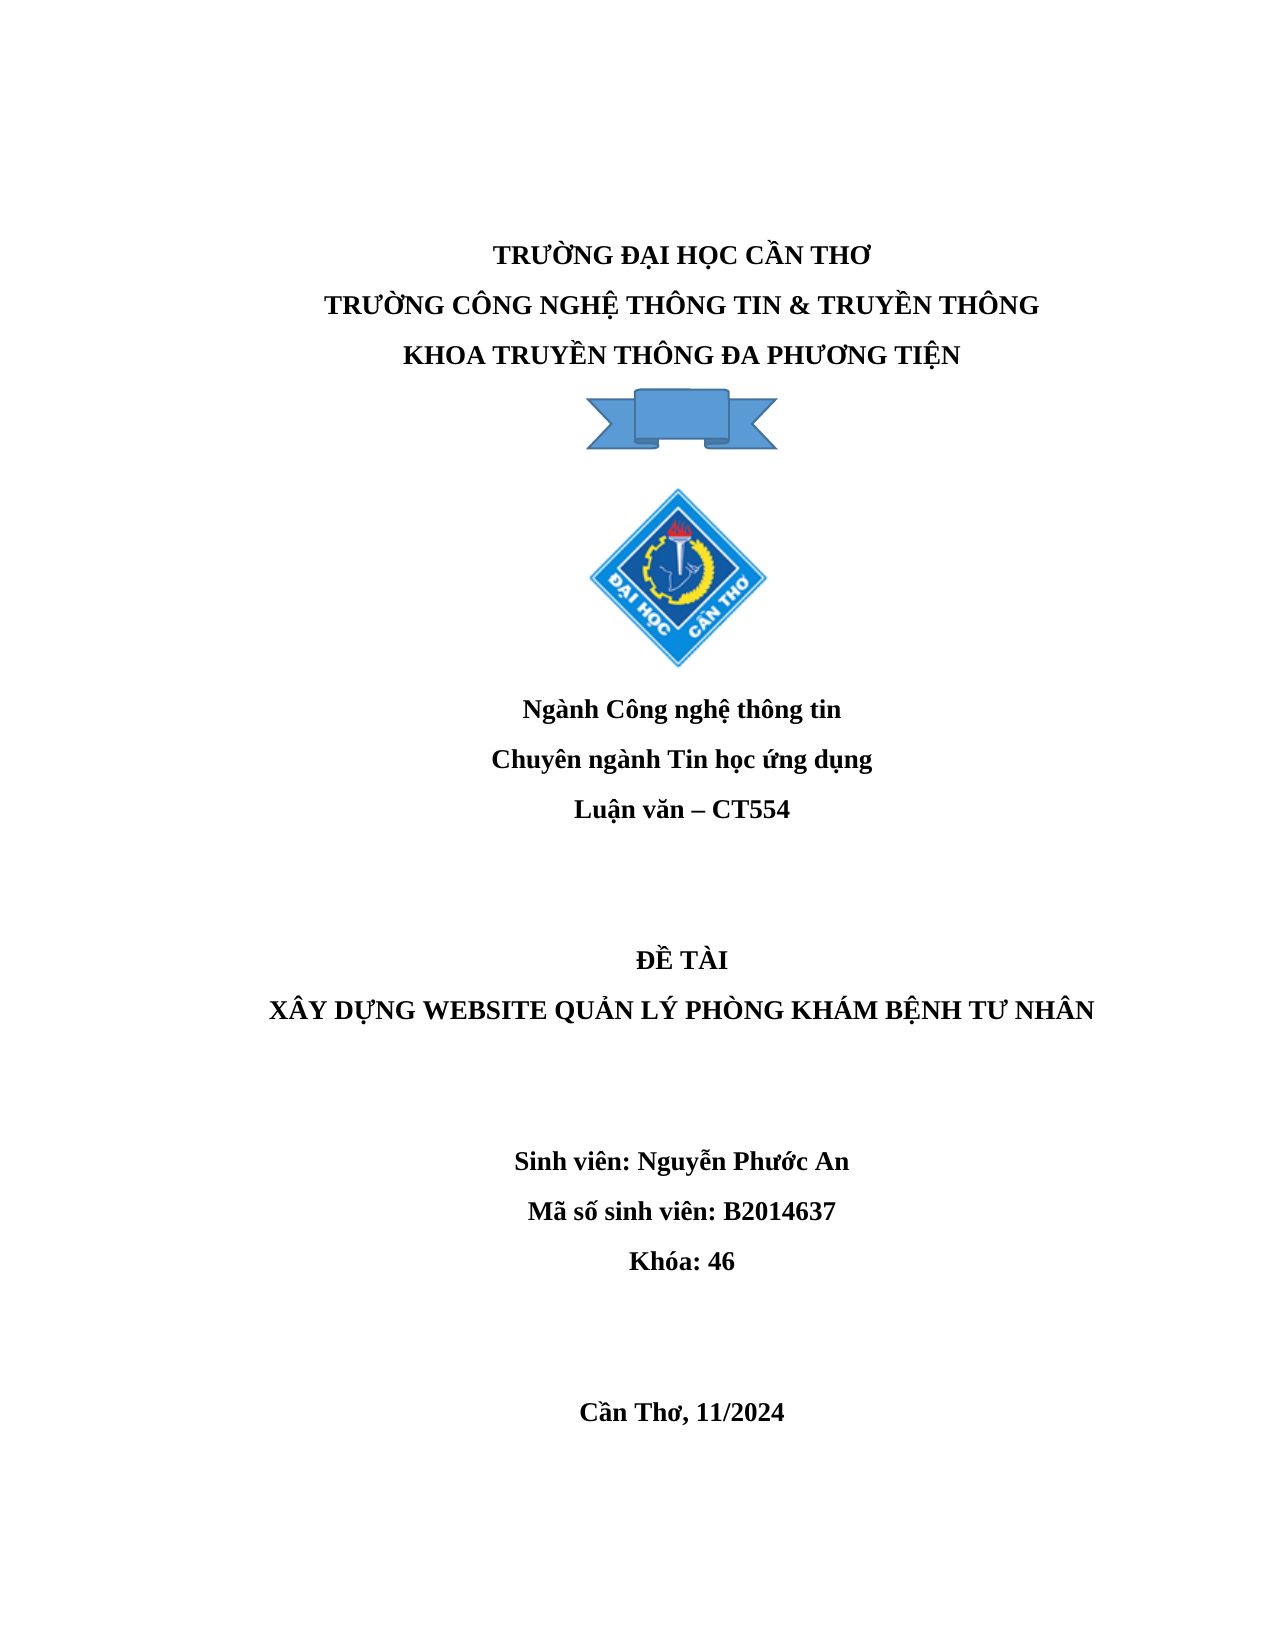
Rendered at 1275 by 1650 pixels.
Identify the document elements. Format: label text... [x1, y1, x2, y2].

text Luận văn – CT554 [207, 793, 1157, 824]
text Cần Thơ, 11/2024 [207, 1396, 1157, 1427]
text TRƯỜNG ĐẠI HỌC CẦN THƠ [207, 239, 1157, 271]
picture [589, 488, 775, 674]
text Khóa: 46 [207, 1245, 1157, 1276]
text TRƯỜNG CÔNG NGHỆ THÔNG TIN & TRUYỀN THÔNG [207, 289, 1157, 320]
text XÂY DỰNG WEBSITE QUẢN LÝ PHÒNG KHÁM BỆNH TƯ NHÂN [207, 994, 1157, 1025]
text ĐỀ TÀI [207, 944, 1157, 975]
text Chuyên ngành Tin học ứng dụng [207, 743, 1157, 774]
text Ngành Công nghệ thông tin [207, 693, 1157, 724]
text Mã số sinh viên: B2014637 [207, 1195, 1157, 1226]
text Sinh viên: Nguyễn Phước An [207, 1144, 1157, 1176]
text KHOA TRUYỀN THÔNG ĐA PHƯƠNG TIỆN [207, 339, 1157, 370]
